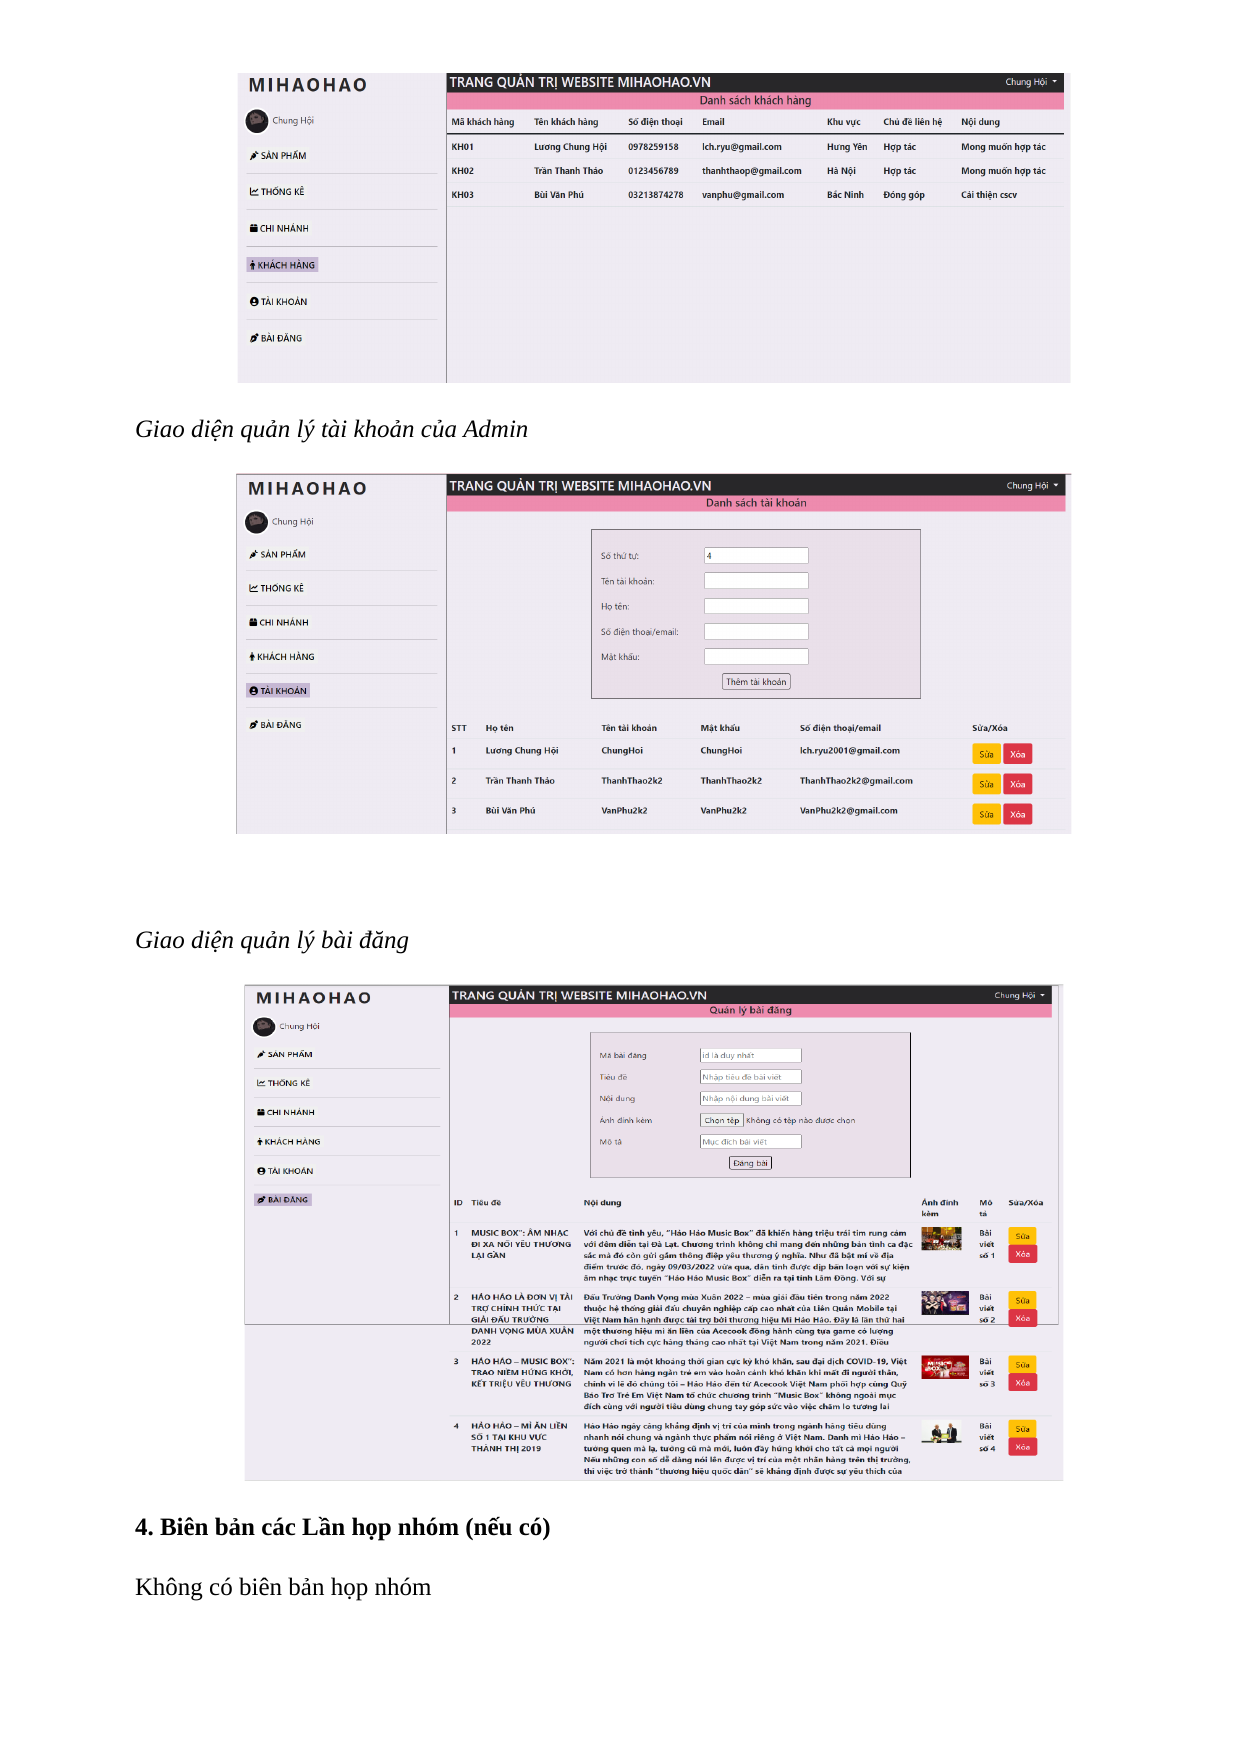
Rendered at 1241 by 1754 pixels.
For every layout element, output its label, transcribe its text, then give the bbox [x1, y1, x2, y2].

text Giao diện quản lý bài đăng [135, 925, 1136, 953]
text Giao diện quản lý tài khoản của Admin [135, 414, 1136, 442]
text Không có biên bản họp nhóm [135, 1572, 1136, 1600]
picture [236, 473, 1072, 834]
picture [244, 984, 1064, 1481]
text 4. Biên bản các Lần họp nhóm (nếu có) [135, 1512, 1136, 1541]
picture [237, 73, 1071, 383]
